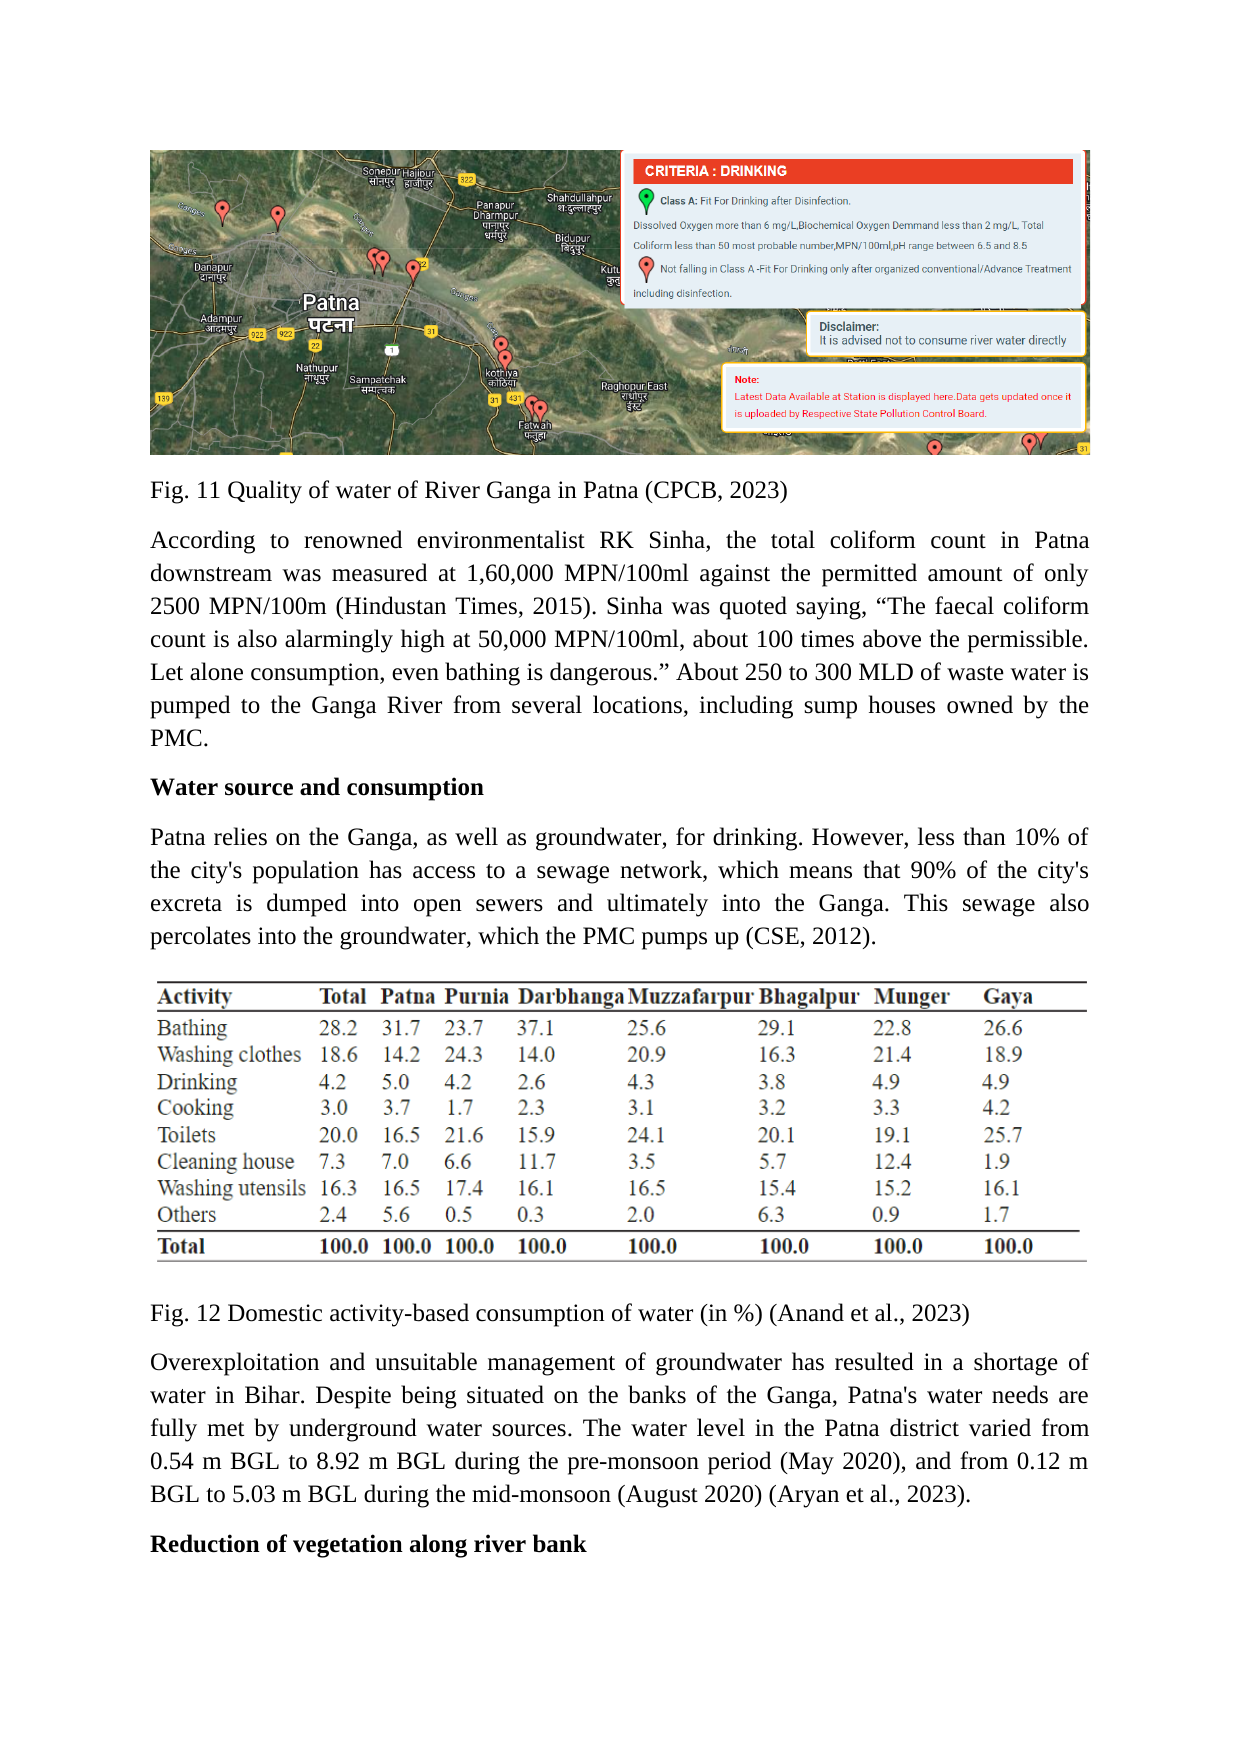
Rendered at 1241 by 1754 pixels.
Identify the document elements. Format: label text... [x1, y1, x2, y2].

picture [150, 150, 1091, 455]
text Overexploitation and unsuitable management of groundwater has resulted in a shortage of water in Bihar. Despite being situated on the banks of the Ganga, Patna's water needs are fully met by underground water sources. The water level in the Patna district varied from 0.54 m BGL to 8.92 m BGL during the pre-monsoon period (May 2020), and from 0.12 m BGL to 5.03 m BGL during the mid-monsoon (August 2020) (Aryan et al., 2023). [150, 1347, 1090, 1508]
text Reduction of vegetation along river bank [150, 1529, 1090, 1558]
text According to renowned environmentalist RK Sinha, the total coliform count in Patna downstream was measured at 1,60,000 MPN/100ml against the permitted amount of only 2500 MPN/100m (Hindustan Times, 2015). Sinha was quoted saying, “The faecal coliform count is also alarmingly high at 50,000 MPN/100ml, about 100 times above the permissible. Let alone consumption, even bathing is dangerous.” About 250 to 300 MLD of waste water is pumped to the Ganga River from several locations, including sump houses owned by the PMC. [150, 525, 1090, 752]
text Fig. 11 Quality of water of River Ganga in Patna (CPCB, 2023) [150, 475, 1090, 504]
text Fig. 12 Domestic activity-based consumption of water (in %) (Anand et al., 2023) [150, 1298, 1090, 1326]
text Water source and consumption [150, 772, 1090, 801]
text Patna relies on the Ganga, as well as groundwater, for drinking. However, less than 10% of the city's population has access to a sewage network, which means that 90% of the city's excreta is dumped into open sewers and ultimately into the Ganga. This sewage also percolates into the groundwater, which the PMC pumps up (CSE, 2012). [150, 822, 1090, 950]
picture [150, 971, 1091, 1277]
